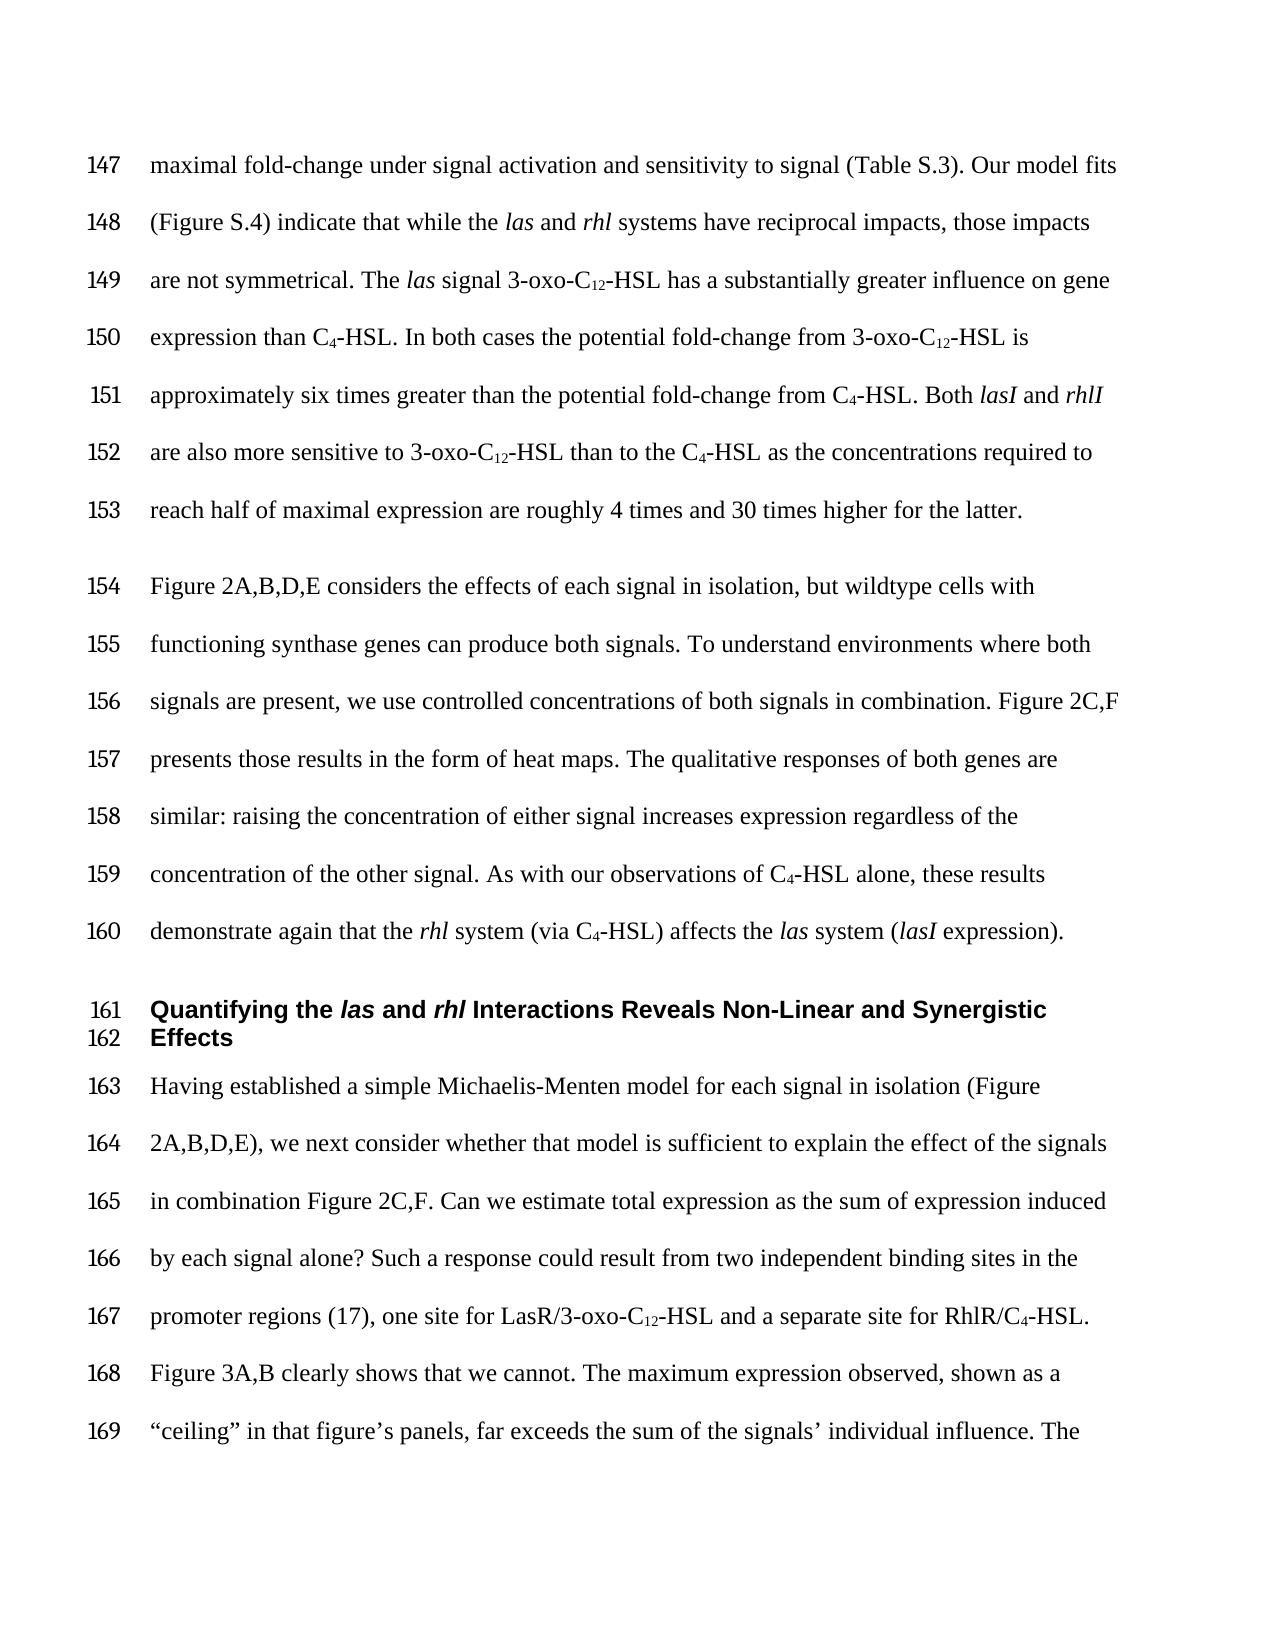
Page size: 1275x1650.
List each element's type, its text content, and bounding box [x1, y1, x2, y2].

subtitle Quantifying the las and rhl Interactions Reveals Non-Linear and Synergistic Effects [150, 994, 1125, 1052]
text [150, 150, 1125, 524]
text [150, 1071, 1125, 1444]
text Figure 2A,B,D,E considers the effects of each signal in isolation, but wildtype cells with functioning synthase genes can produce both signals. To understand environments where both signals are present, we use controlled concentrations of both signals in combination. Figure 2C,F presents those results in the form of heat maps. The qualitative responses of both genes are similar: raising the concentration of either signal increases expression regardless of the concentration of the other signal. As with our observations of C4‑HSL alone, these results demonstrate again that the rhl system (via C4‑HSL) affects the las system (lasI expression). [150, 571, 1125, 945]
